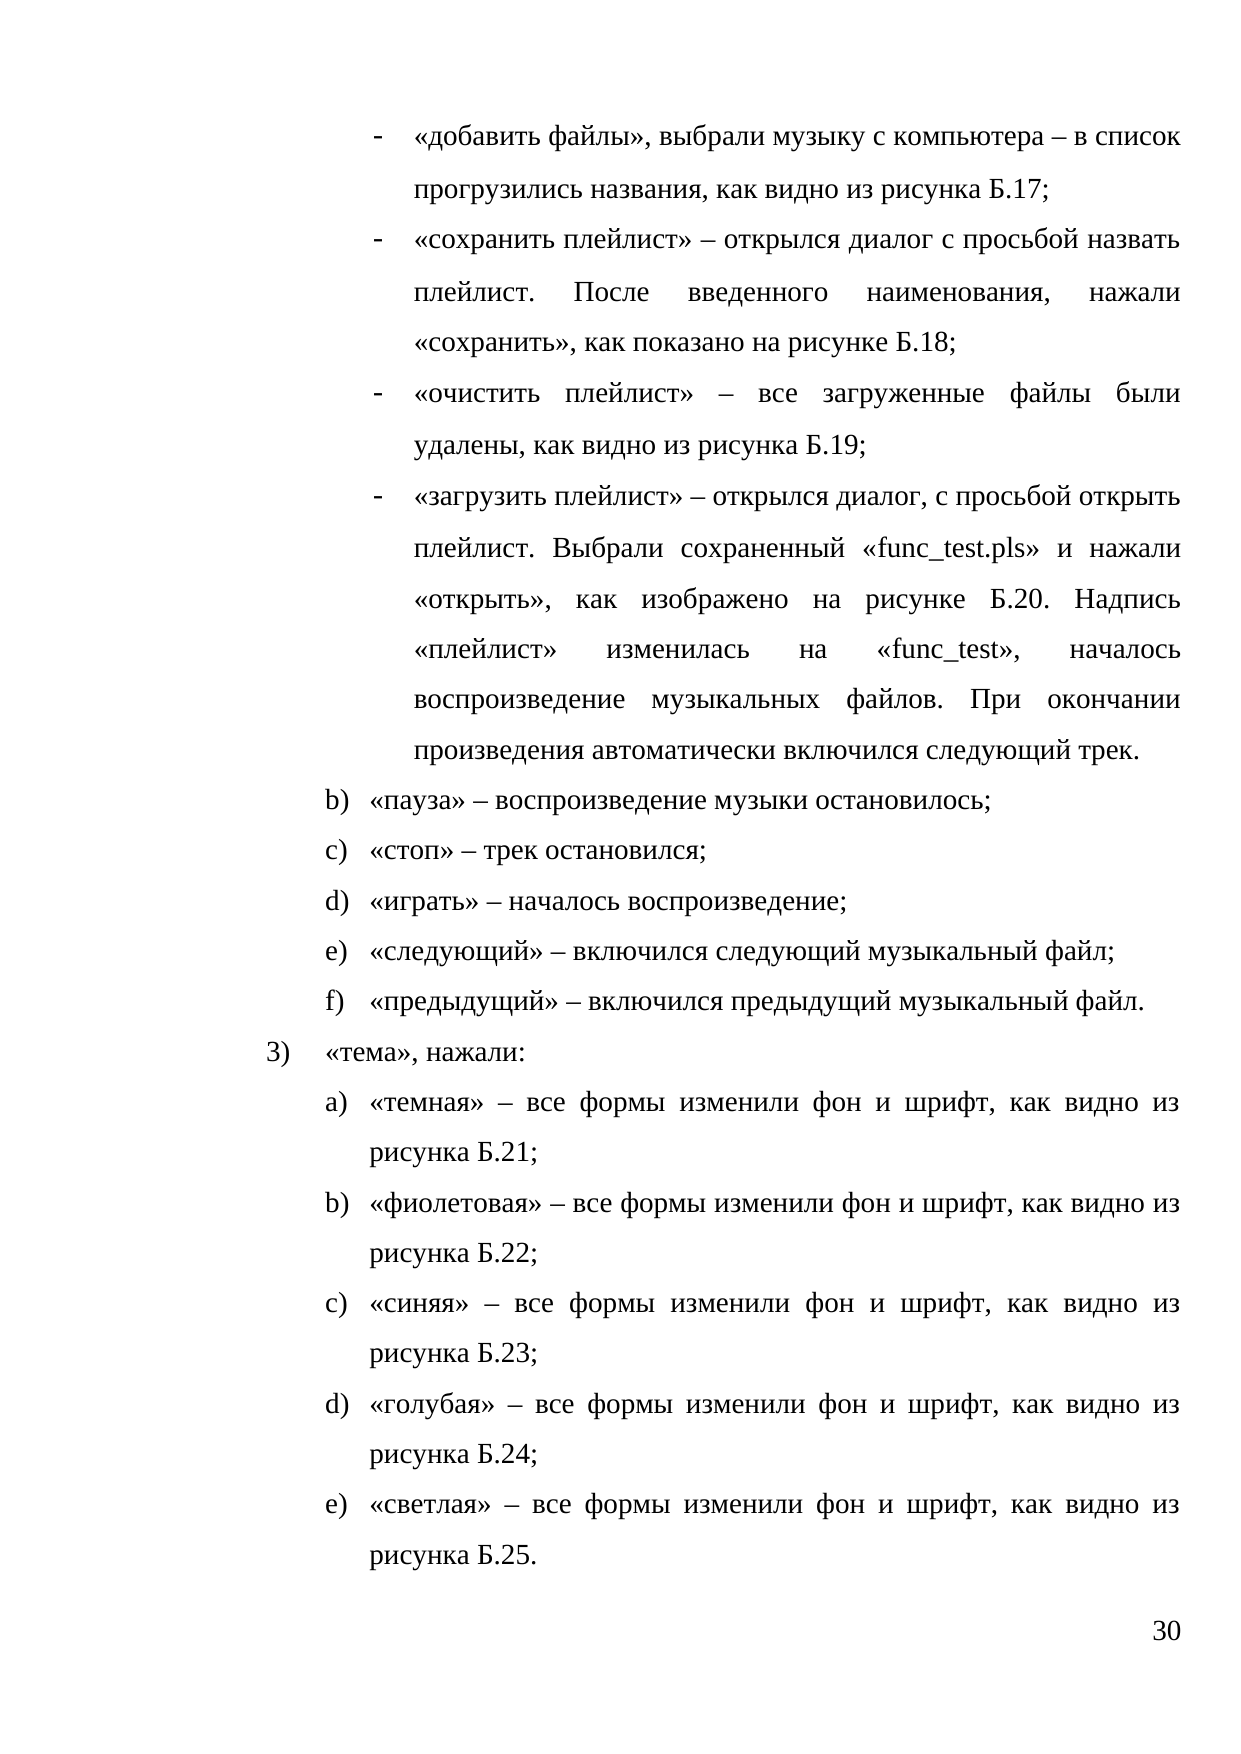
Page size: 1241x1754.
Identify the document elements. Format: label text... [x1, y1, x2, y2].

list «очистить плейлист» – все загруженные файлы были удалены, как видно из рисунка Б.19; [369, 375, 1181, 461]
list «тема», нажали: [266, 1034, 1181, 1067]
list «голубая» – все формы изменили фон и шрифт, как видно из рисунка Б.24; [325, 1386, 1181, 1470]
list «синяя» – все формы изменили фон и шрифт, как видно из рисунка Б.23; [325, 1285, 1181, 1369]
list «играть» – началось воспроизведение; [325, 883, 1181, 916]
list «стоп» – трек остановился; [325, 832, 1181, 866]
list «фиолетовая» – все формы изменили фон и шрифт, как видно из рисунка Б.22; [325, 1185, 1181, 1268]
list «предыдущий» – включился предыдущий музыкальный файл. [325, 983, 1181, 1017]
list «темная» – все формы изменили фон и шрифт, как видно из рисунка Б.21; [325, 1084, 1181, 1168]
list «добавить файлы», выбрали музыку с компьютера – в список прогрузились названия, как видно из рисунка Б.17; [369, 118, 1181, 204]
list «загрузить плейлист» – открылся диалог, с просьбой открыть плейлист. Выбрали сохраненный «func_test.pls» и нажали «открыть», как изображено на рисунке Б.20. Надпись «плейлист» изменилась на «func_test», началось воспроизведение музыкальных файлов. При окончании произведения автоматически включился следующий трек. [369, 478, 1181, 765]
list «сохранить плейлист» – открылся диалог с просьбой назвать плейлист. После введенного наименования, нажали «сохранить», как показано на рисунке Б.18; [369, 221, 1181, 358]
list «светлая» – все формы изменили фон и шрифт, как видно из рисунка Б.25. [325, 1487, 1181, 1570]
list «пауза» – воспроизведение музыки остановилось; [325, 782, 1181, 816]
list «следующий» – включился следующий музыкальный файл; [325, 933, 1181, 967]
